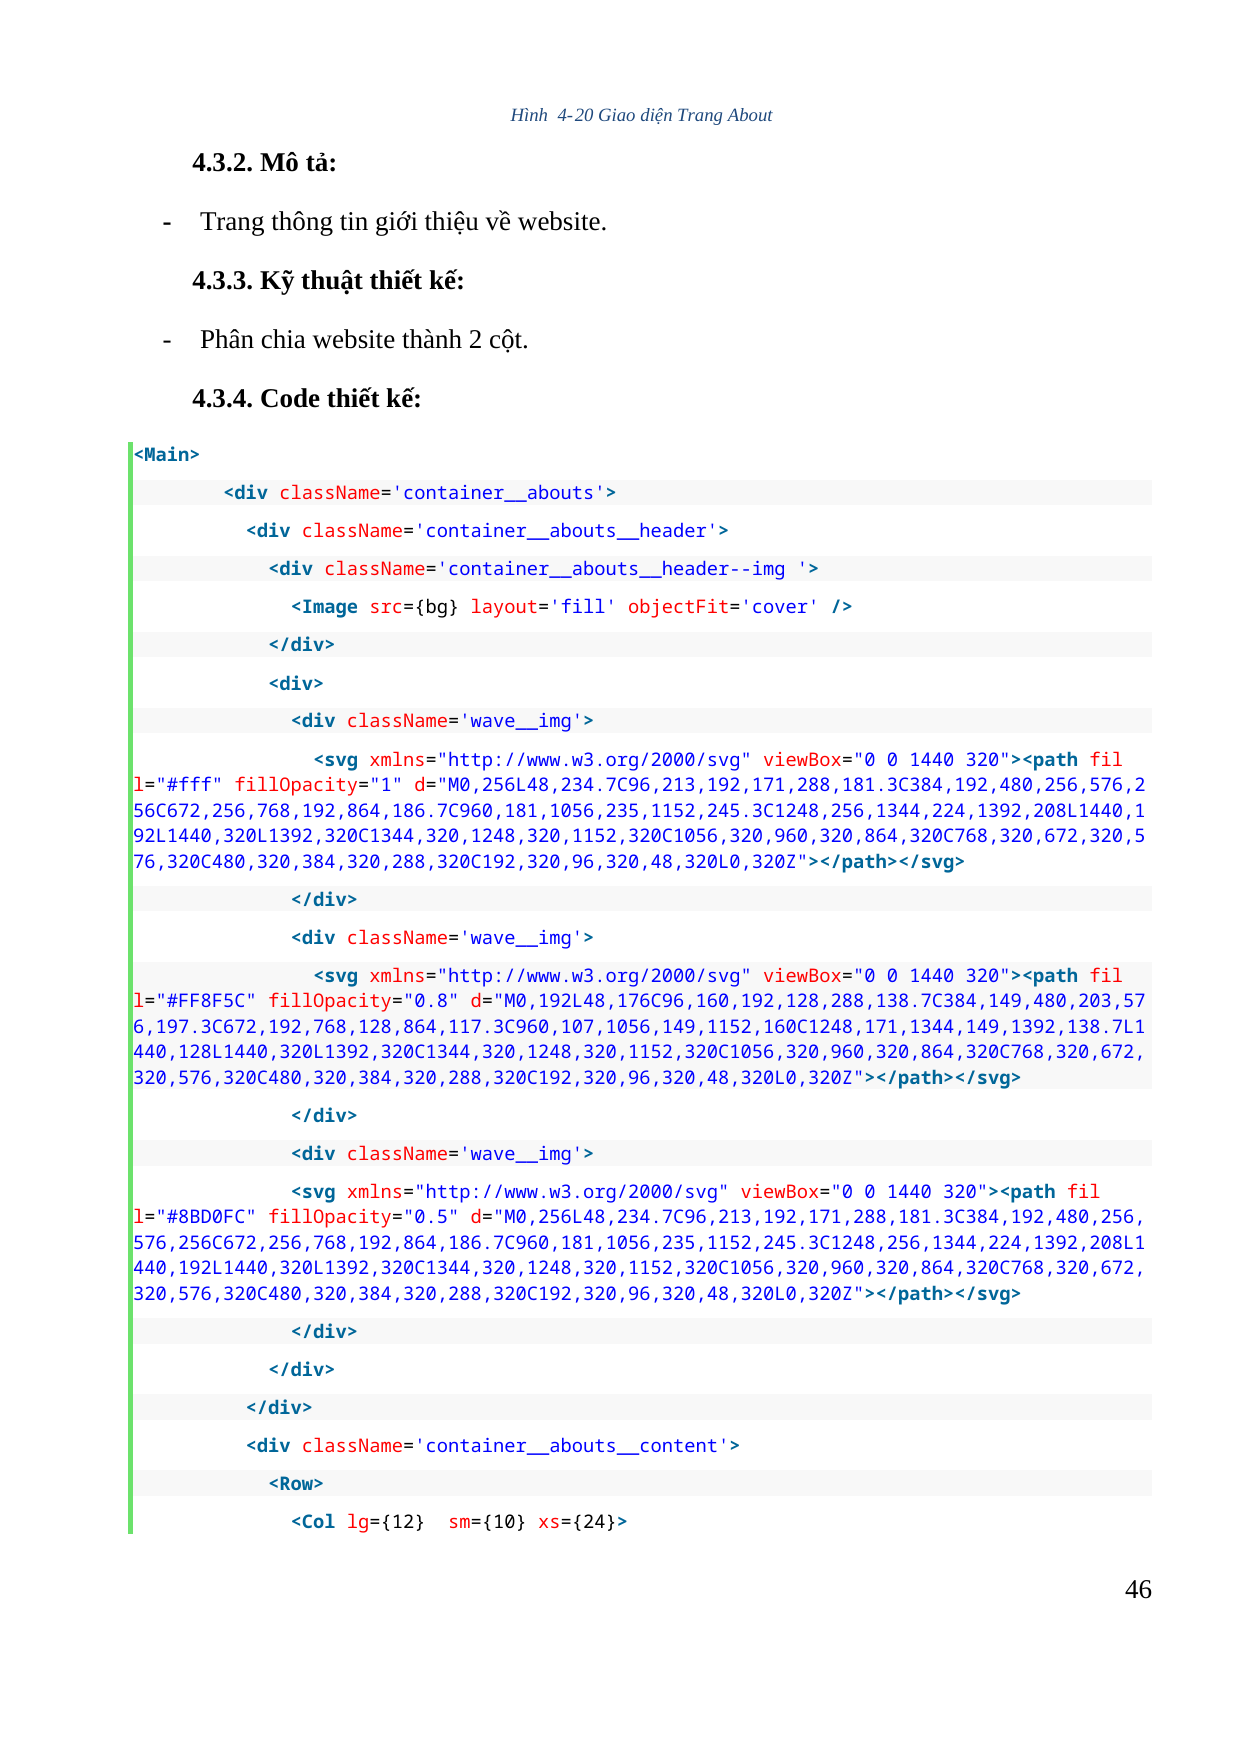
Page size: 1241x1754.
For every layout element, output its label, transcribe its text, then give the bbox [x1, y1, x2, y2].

text <div> [133, 670, 1152, 695]
text Trang thông tin giới thiệu về website. [162, 205, 1152, 236]
text </div> [133, 1356, 1152, 1382]
text <div className='container__abouts__header--img '> [133, 556, 1152, 581]
subtitle Code thiết kế: [192, 382, 1152, 414]
text </div> [133, 632, 1152, 657]
text <div className='container__abouts__content'> [133, 1432, 1152, 1458]
text Phân chia website thành 2 cột. [162, 323, 1152, 354]
text <div className='wave__img'> [133, 924, 1152, 949]
text <div className='container__abouts'> [133, 480, 1152, 505]
text <Row> [133, 1470, 1152, 1496]
text <svg xmlns="http://www.w3.org/2000/svg" viewBox="0 0 1440 320"><path fill="#fff" fillOpacity="1" d="M0,256L48,234.7C96,213,192,171,288,181.3C384,192,480,256,576,256C672,256,768,192,864,186.7C960,181,1056,235,1152,245.3C1248,256,1344,224,1392,208L1440,192L1440,320L1392,320C1344,320,1248,320,1152,320C1056,320,960,320,864,320C768,320,672,320,576,320C480,320,384,320,288,320C192,320,96,320,48,320L0,320Z"></path></svg> [133, 746, 1152, 873]
text <svg xmlns="http://www.w3.org/2000/svg" viewBox="0 0 1440 320"><path fill="#8BD0FC" fillOpacity="0.5" d="M0,256L48,234.7C96,213,192,171,288,181.3C384,192,480,256,576,256C672,256,768,192,864,186.7C960,181,1056,235,1152,245.3C1248,256,1344,224,1392,208L1440,192L1440,320L1392,320C1344,320,1248,320,1152,320C1056,320,960,320,864,320C768,320,672,320,576,320C480,320,384,320,288,320C192,320,96,320,48,320L0,320Z"></path></svg> [133, 1178, 1152, 1306]
subtitle Mô tả: [192, 146, 1152, 177]
text </div> [133, 1318, 1152, 1344]
text <Col lg={12} sm={10} xs={24}> [133, 1508, 1152, 1534]
text </div> [133, 886, 1152, 911]
text <div className='container__abouts__header'> [133, 518, 1152, 543]
text <div className='wave__img'> [133, 1140, 1152, 1166]
text <div className='wave__img'> [133, 708, 1152, 733]
text <svg xmlns="http://www.w3.org/2000/svg" viewBox="0 0 1440 320"><path fill="#FF8F5C" fillOpacity="0.8" d="M0,192L48,176C96,160,192,128,288,138.7C384,149,480,203,576,197.3C672,192,768,128,864,117.3C960,107,1056,149,1152,160C1248,171,1344,149,1392,138.7L1440,128L1440,320L1392,320C1344,320,1248,320,1152,320C1056,320,960,320,864,320C768,320,672,320,576,320C480,320,384,320,288,320C192,320,96,320,48,320L0,320Z"></path></svg> [133, 962, 1152, 1089]
text </div> [133, 1102, 1152, 1128]
text </div> [133, 1394, 1152, 1420]
text <Main> [133, 442, 1152, 467]
subtitle Kỹ thuật thiết kế: [192, 264, 1152, 295]
text <Image src={bg} layout='fill' objectFit='cover' /> [133, 594, 1152, 619]
